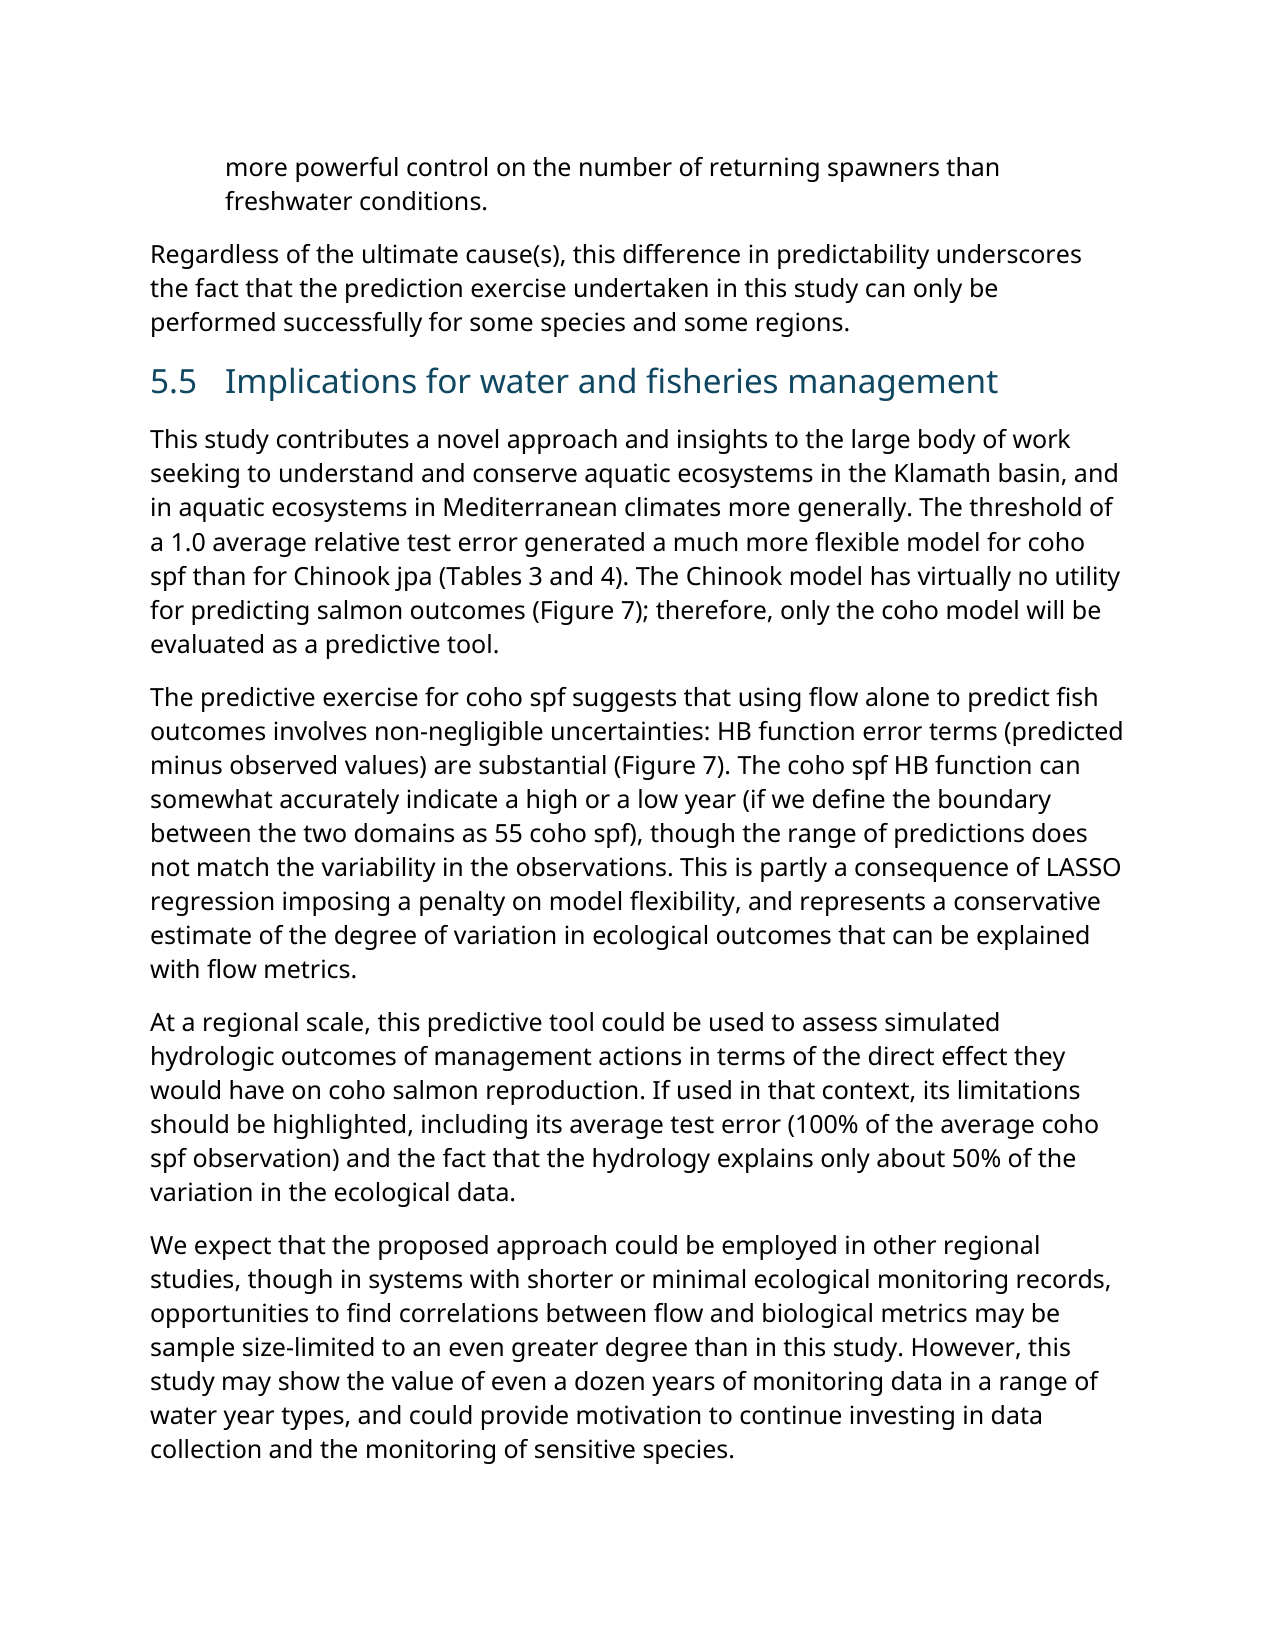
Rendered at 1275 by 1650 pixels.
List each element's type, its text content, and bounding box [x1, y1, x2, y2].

text This study contributes a novel approach and insights to the large body of work seeking to understand and conserve aquatic ecosystems in the Klamath basin, and in aquatic ecosystems in Mediterranean climates more generally. The threshold of a 1.0 average relative test error generated a much more flexible model for coho spf than for Chinook jpa (Tables 3 and 4). The Chinook model has virtually no utility for predicting salmon outcomes (Figure 7); therefore, only the coho model will be evaluated as a predictive tool. [150, 422, 1125, 660]
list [187, 150, 1125, 218]
text Regardless of the ultimate cause(s), this difference in predictability underscores the fact that the prediction exercise undertaken in this study can only be performed successfully for some species and some regions. [150, 237, 1125, 339]
subtitle 5.5 Implications for water and fisheries management [150, 358, 1125, 403]
text At a regional scale, this predictive tool could be used to assess simulated hydrologic outcomes of management actions in terms of the direct effect they would have on coho salmon reproduction. If used in that context, its limitations should be highlighted, including its average test error (100% of the average coho spf observation) and the fact that the hydrology explains only about 50% of the variation in the ecological data. [150, 1004, 1125, 1209]
text The predictive exercise for coho spf suggests that using flow alone to predict fish outcomes involves non-negligible uncertainties: HB function error terms (predicted minus observed values) are substantial (Figure 7). The coho spf HB function can somewhat accurately indicate a high or a low year (if we define the boundary between the two domains as 55 coho spf), though the range of predictions does not match the variability in the observations. This is partly a consequence of LASSO regression imposing a penalty on model flexibility, and represents a conservative estimate of the degree of variation in ecological outcomes that can be explained with flow metrics. [150, 679, 1125, 986]
text We expect that the proposed approach could be employed in other regional studies, though in systems with shorter or minimal ecological monitoring records, opportunities to find correlations between flow and biological metrics may be sample size-limited to an even greater degree than in this study. However, this study may show the value of even a dozen years of monitoring data in a range of water year types, and could provide motivation to continue investing in data collection and the monitoring of sensitive species. [150, 1228, 1125, 1466]
